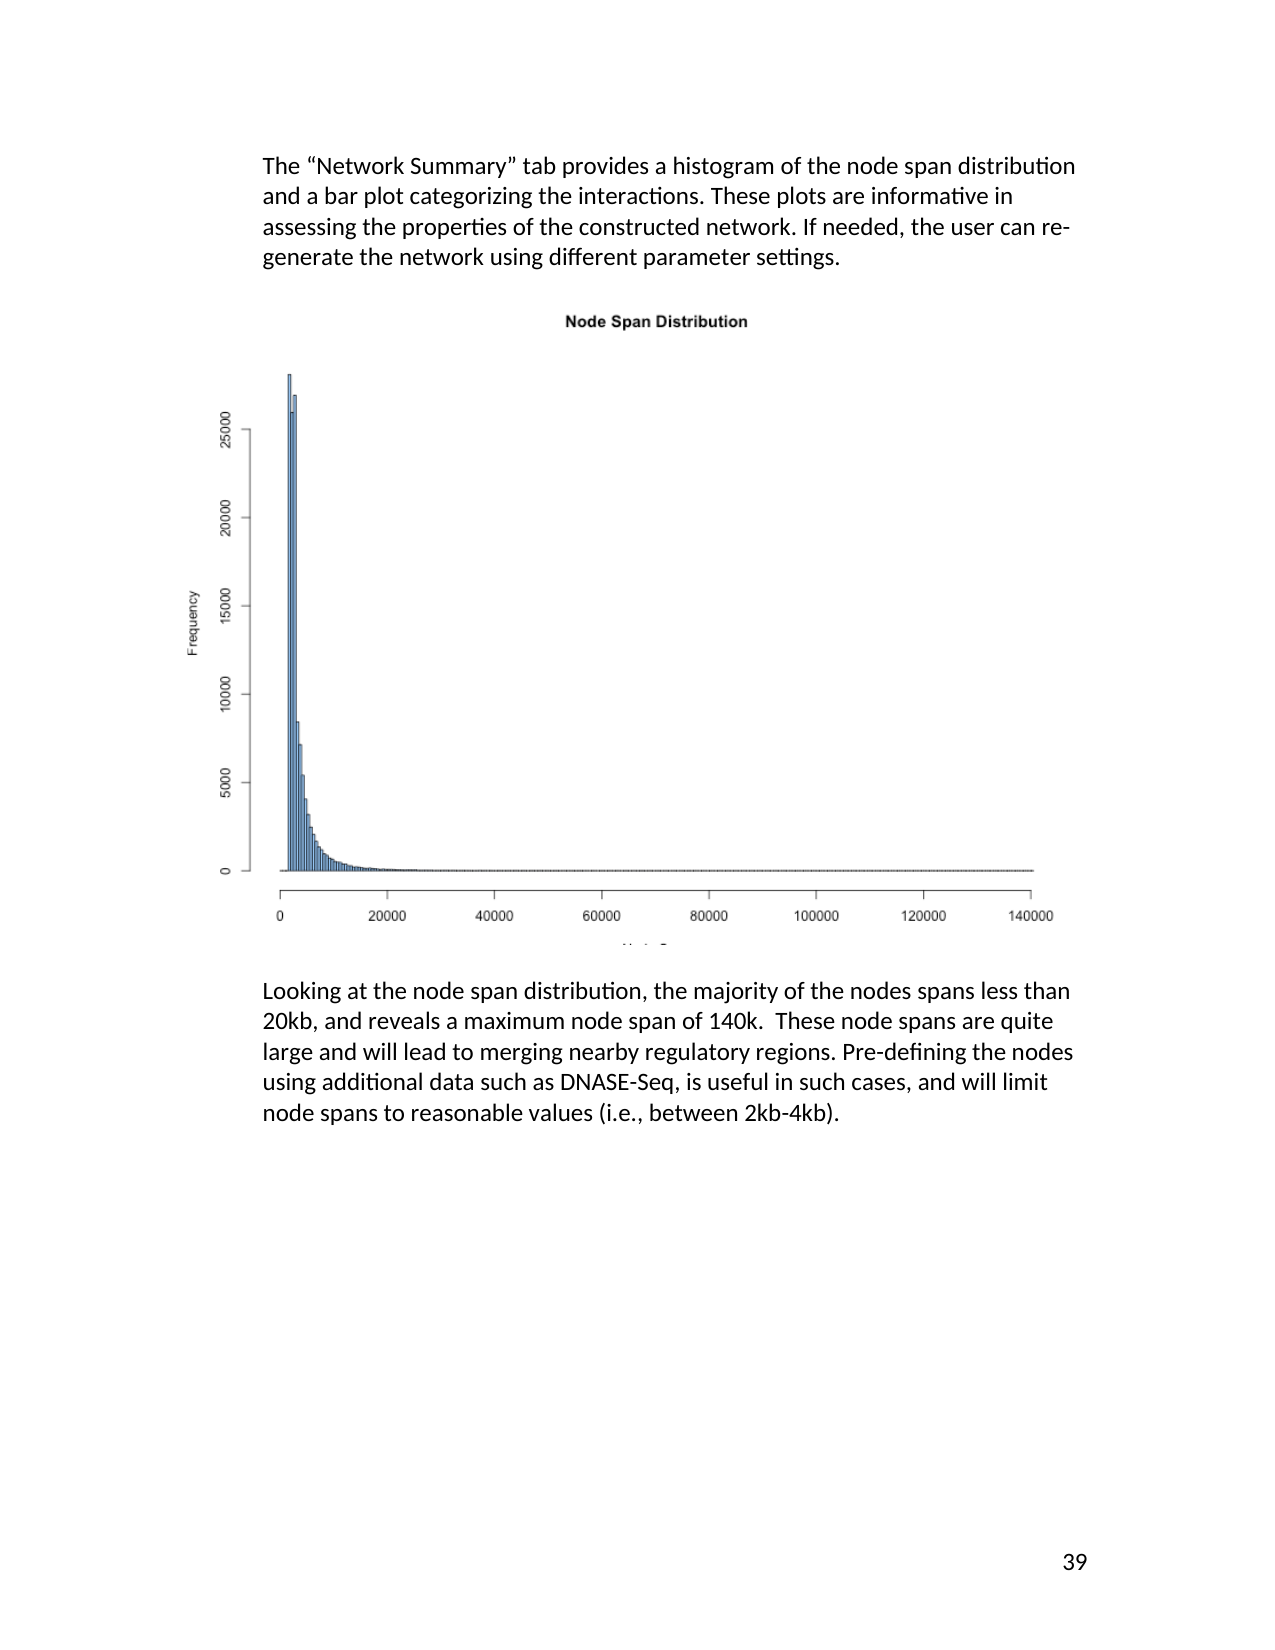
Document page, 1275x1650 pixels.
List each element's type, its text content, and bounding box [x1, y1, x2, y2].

picture [187, 302, 1088, 945]
text Looking at the node span distribution, the majority of the nodes spans less than 20kb, and reveals a maximum node span of 140k. These node spans are quite large and will lead to merging nearby regulatory regions. Pre-defining the nodes using additional data such as DNASE-Seq, is useful in such cases, and will limit node spans to reasonable values (i.e., between 2kb-4kb). [262, 975, 1087, 1128]
text The “Network Summary” tab provides a histogram of the node span distribution and a bar plot categorizing the interactions. These plots are informative in assessing the properties of the constructed network. If needed, the user can re-generate the network using different parameter settings. [262, 150, 1087, 272]
